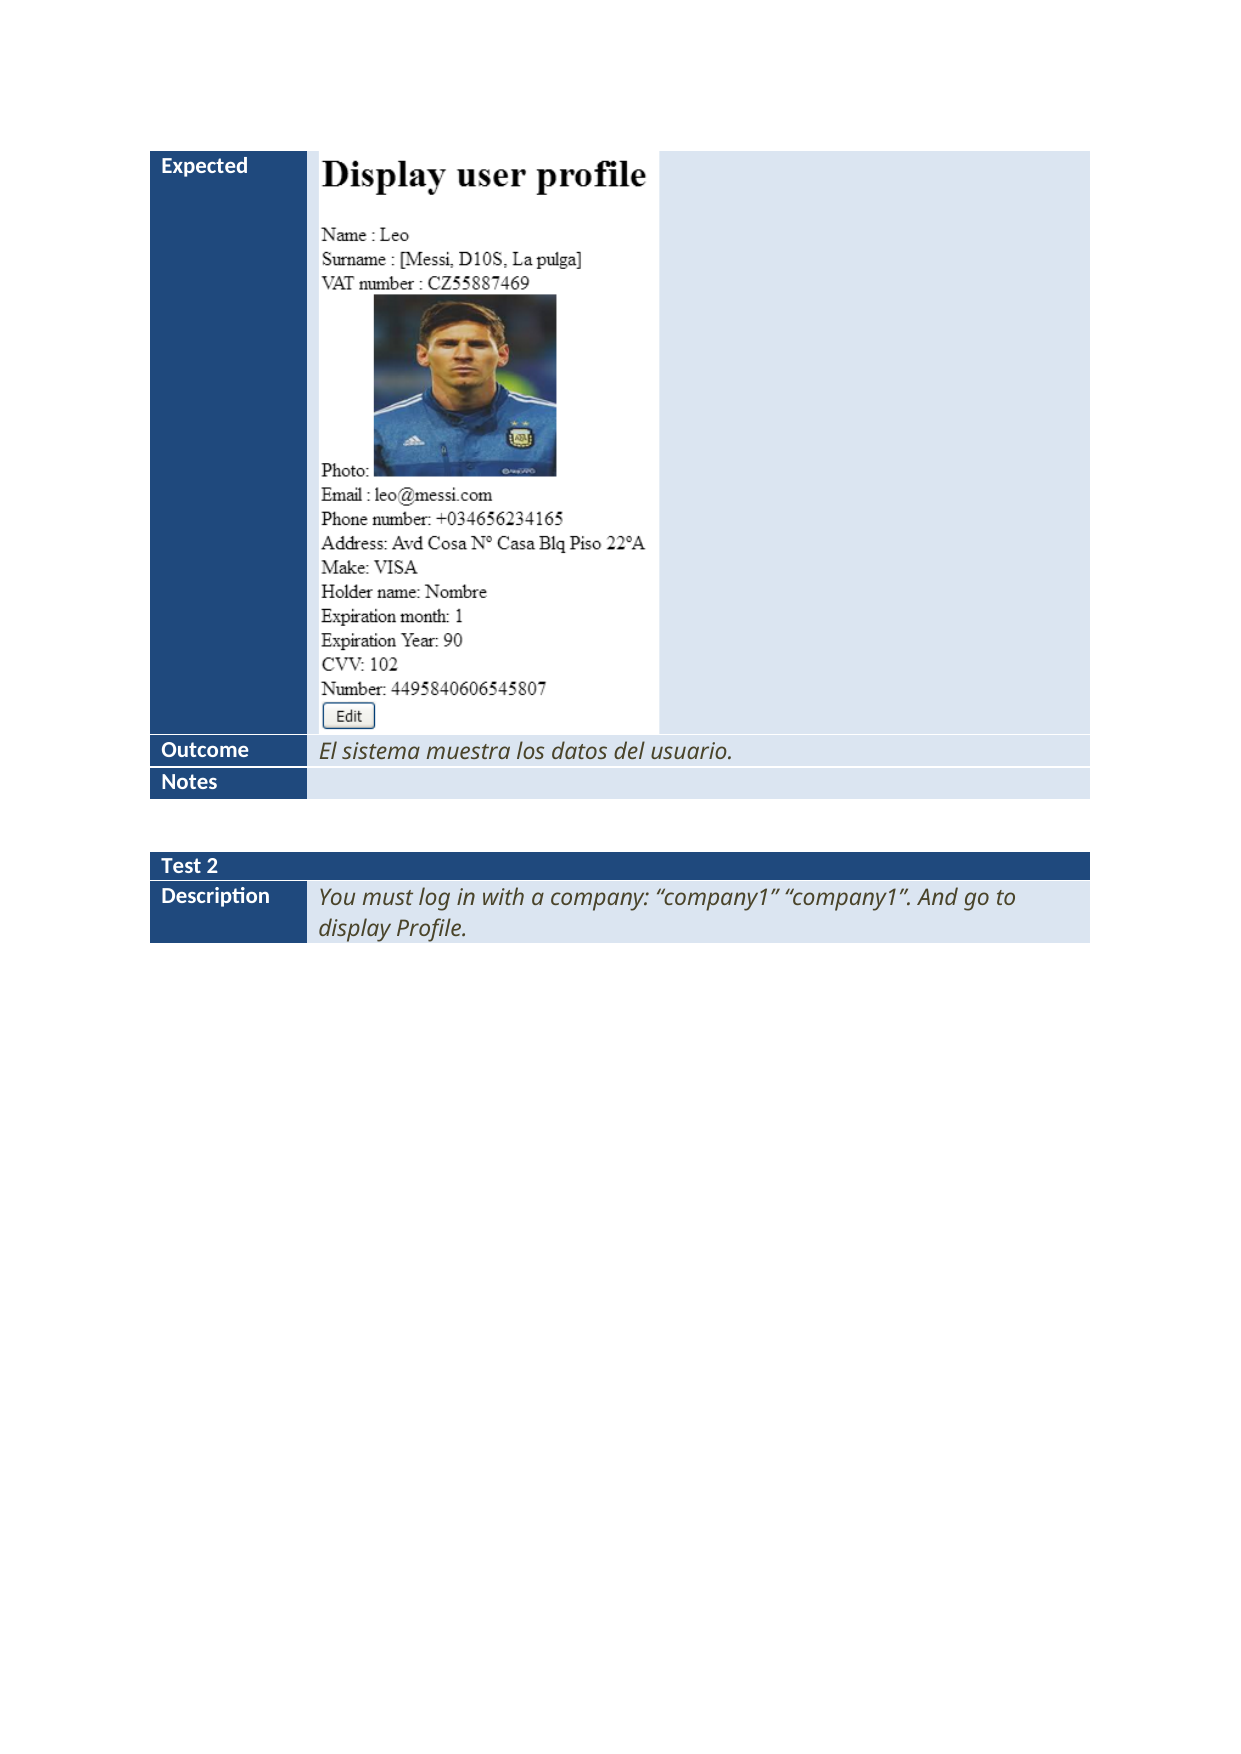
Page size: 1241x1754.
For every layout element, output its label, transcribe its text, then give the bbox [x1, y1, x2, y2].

picture [318, 151, 660, 734]
table_cell You must log in with a company: “company1” “company1”. And go to display Profile. [307, 881, 1090, 943]
table_header Test 2 [150, 852, 1090, 880]
table_cell [308, 768, 1090, 799]
table_cell [660, 151, 1090, 734]
table_cell Notes [150, 768, 307, 799]
table_cell El sistema muestra los datos del usuario. [308, 735, 1090, 766]
table_cell [308, 151, 318, 734]
table_cell Outcome [150, 735, 307, 766]
table_cell Expected [150, 151, 307, 734]
table_cell Description [150, 881, 307, 943]
